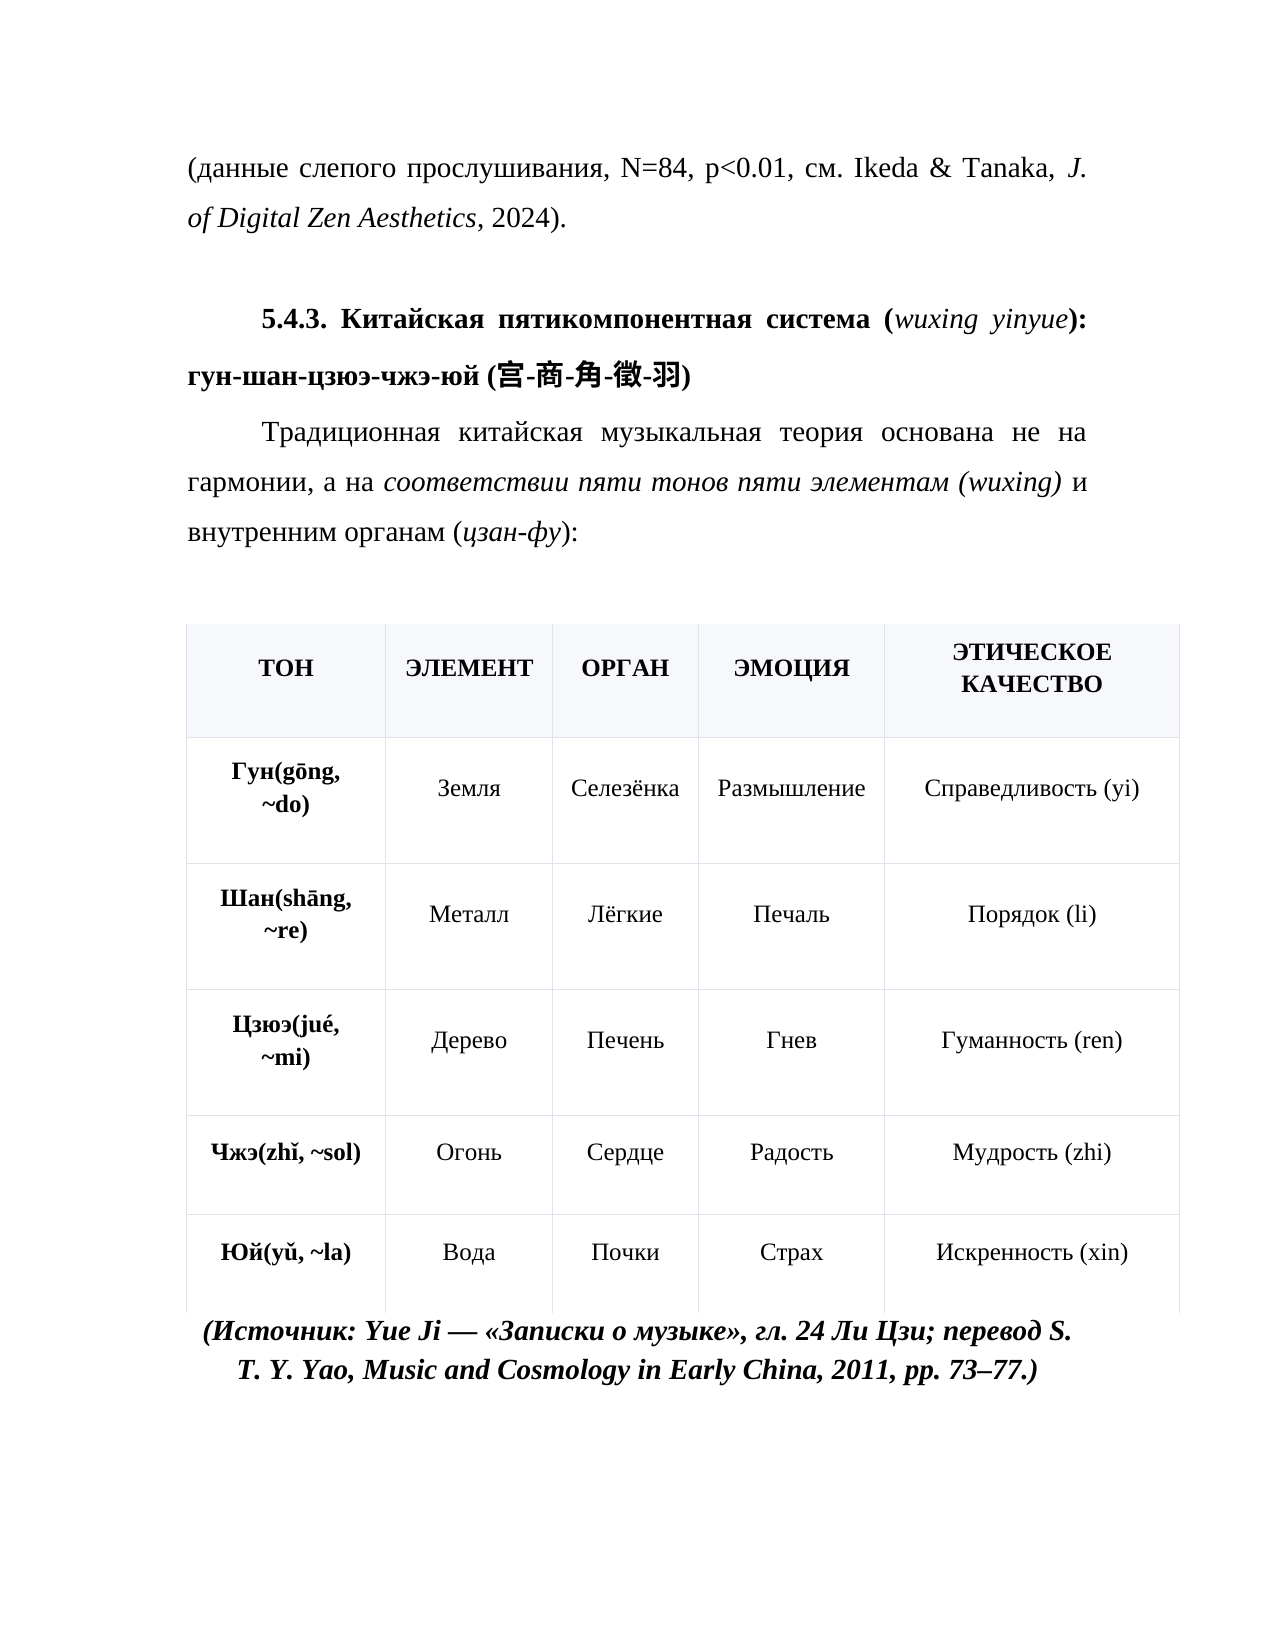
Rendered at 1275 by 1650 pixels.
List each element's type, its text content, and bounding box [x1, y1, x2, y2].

text Традиционная китайская музыкальная теория основана не на гармонии, а на соответствии пяти тонов пяти элементам (wuxing) и внутренним органам (цзан-фу): [187, 414, 1087, 548]
table_header ТОН [187, 624, 385, 737]
table_header ОРГАН [553, 624, 698, 737]
table_header ЭЛЕМЕНТ [386, 624, 552, 737]
table_cell Цзюэ(jué, ~mi) [187, 990, 385, 1115]
table_cell Справедливость (yi) [885, 738, 1179, 863]
table_cell Чжэ(zhǐ, ~sol) [187, 1116, 385, 1213]
table_cell Гнев [699, 990, 884, 1115]
table_cell Страх [699, 1215, 884, 1313]
table_cell Селезёнка [553, 738, 698, 863]
table_cell Юй(yǔ, ~la) [187, 1215, 385, 1313]
table_header ЭМОЦИЯ [699, 624, 884, 737]
table_cell Порядок (li) [885, 864, 1179, 989]
table_cell Огонь [386, 1116, 552, 1213]
table_cell Шан(shāng, ~re) [187, 864, 385, 989]
table_cell Печень [553, 990, 698, 1115]
table_cell Радость [699, 1116, 884, 1213]
text 5.4.3. Китайская пятикомпонентная система (wuxing yinyue): гун-шан-цзюэ-чжэ-юй (宫-商-角-徵-羽) [187, 301, 1087, 394]
table_header ЭТИЧЕСКОЕ КАЧЕСТВО [885, 624, 1179, 737]
table_cell Дерево [386, 990, 552, 1115]
table_cell Почки [553, 1215, 698, 1313]
table_cell Гун(gōng, ~do) [187, 738, 385, 863]
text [187, 150, 1087, 234]
table_cell Искренность (xin) [885, 1215, 1179, 1313]
table_cell Размышление [699, 738, 884, 863]
table_cell Земля [386, 738, 552, 863]
table_cell Сердце [553, 1116, 698, 1213]
table_cell Металл [386, 864, 552, 989]
table_cell Гуманность (ren) [885, 990, 1179, 1115]
text (Источник: Yue Ji — «Записки о музыке», гл. 24 Ли Цзи; перевод S. T. Y. Yao, Music and Cosmology in Early China, 2011, pp. 73–77.) [187, 1313, 1087, 1385]
table_cell Печаль [699, 864, 884, 989]
table_cell Вода [386, 1215, 552, 1313]
table_cell Лёгкие [553, 864, 698, 989]
table_cell Мудрость (zhi) [885, 1116, 1179, 1213]
